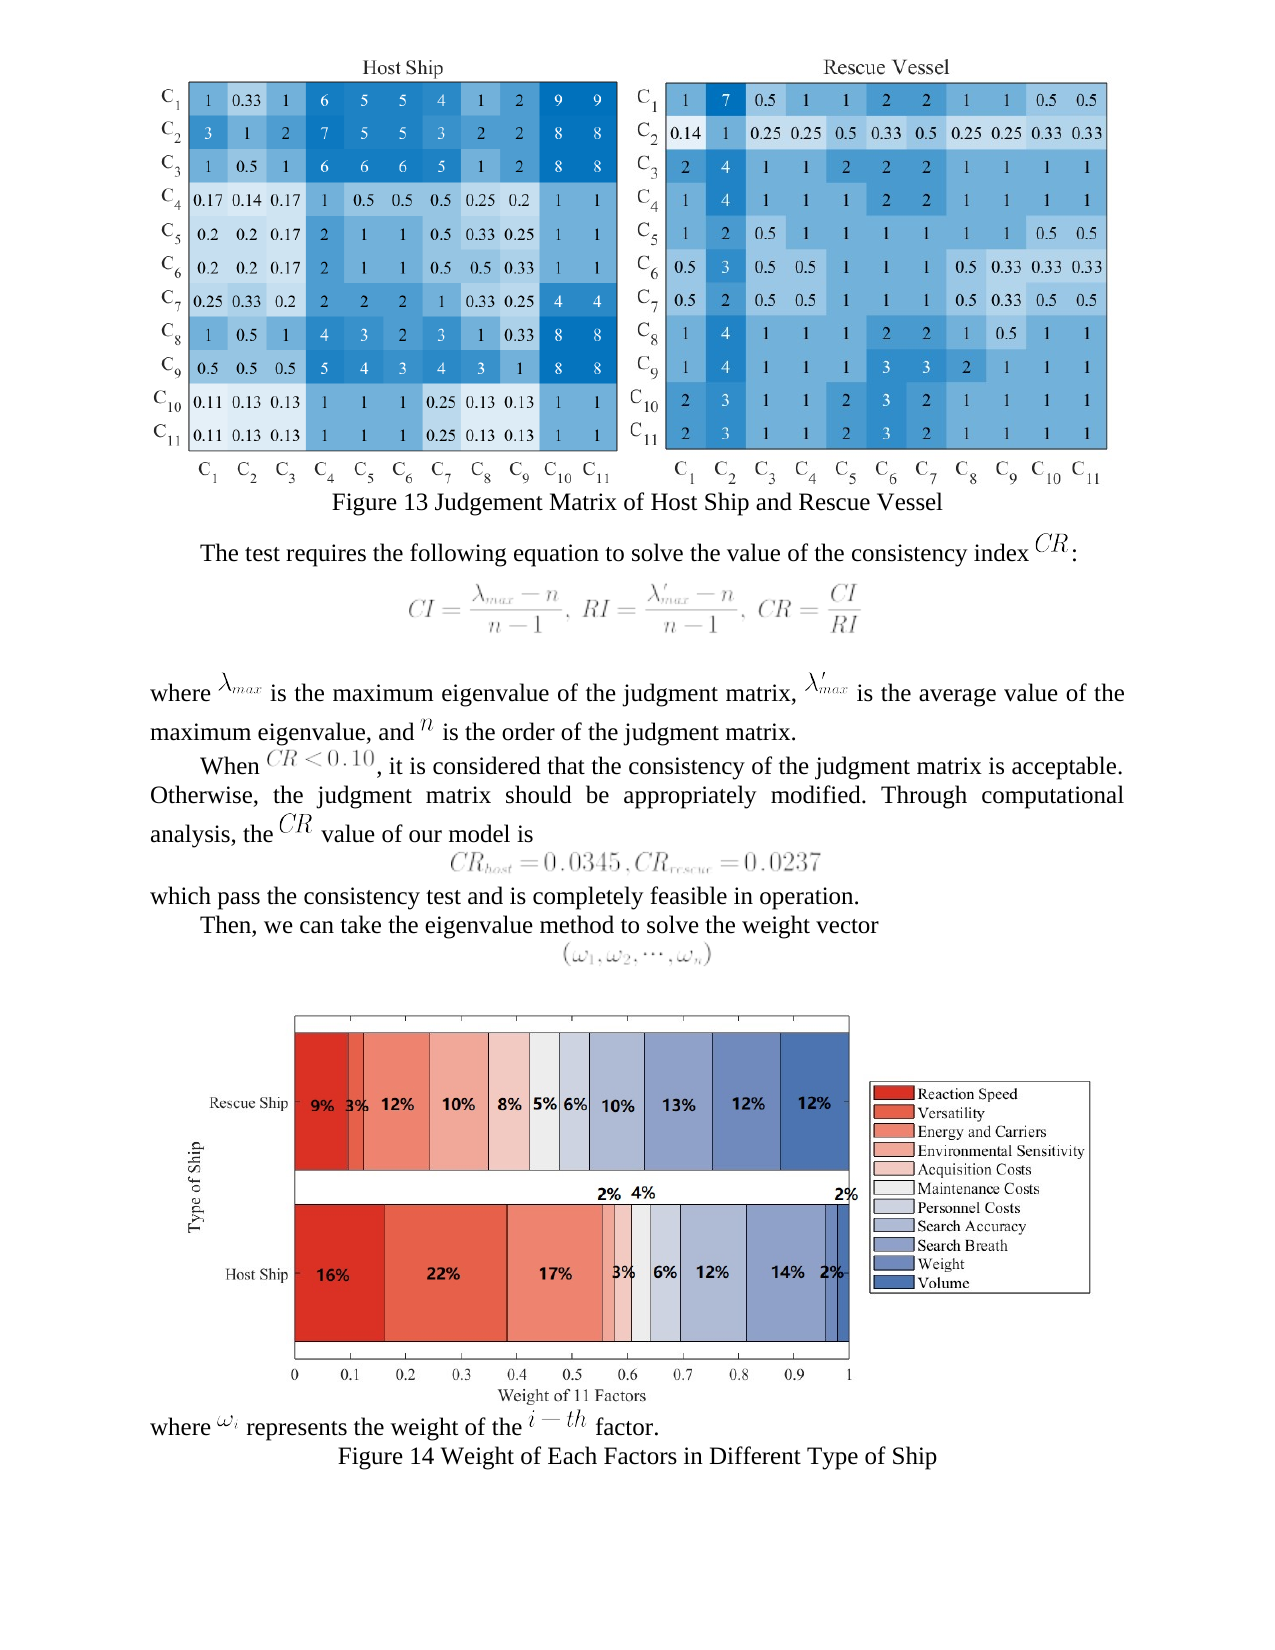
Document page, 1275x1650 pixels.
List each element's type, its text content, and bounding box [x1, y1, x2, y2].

text which pass the consistency test and is completely feasible in operation. [150, 881, 1125, 910]
text Figure 14 Weight of Each Factors in Different Type of Ship [150, 1441, 1125, 1470]
picture [150, 58, 621, 487]
picture [630, 50, 1113, 487]
text The test requires the following equation to solve the value of the consistency index : [150, 528, 1125, 567]
picture [183, 1008, 1098, 1405]
text Then, we can take the eigenvalue method to solve the weight vector [150, 910, 1125, 939]
text where is the maximum eigenvalue of the judgment matrix, is the average value of the maximum eigenvalue, and is the order of the judgment matrix. [150, 667, 1125, 746]
text When , it is considered that the consistency of the judgment matrix is acceptable. Otherwise, the judgment matrix should be appropriately modified. Through computational analysis, the value of our model is [150, 746, 1125, 848]
